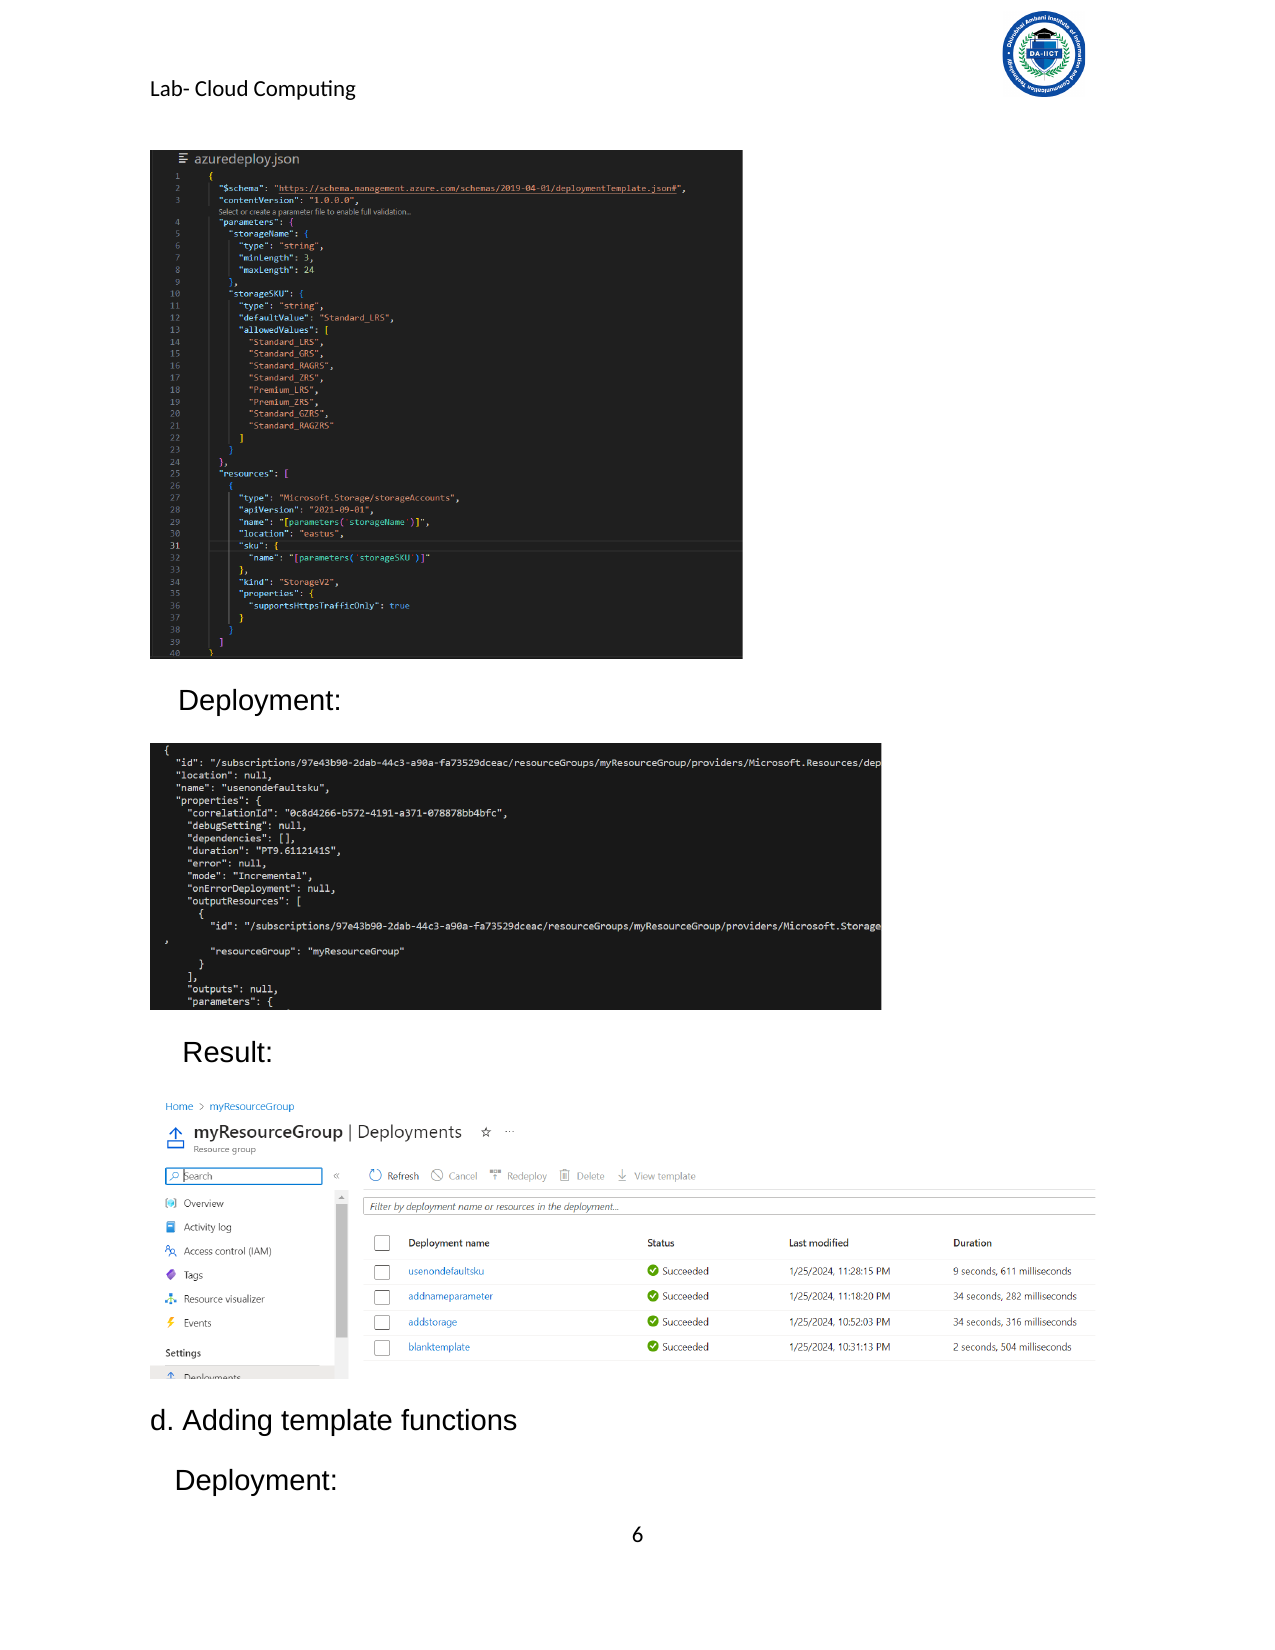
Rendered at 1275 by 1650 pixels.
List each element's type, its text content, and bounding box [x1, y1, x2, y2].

picture [150, 1093, 1096, 1379]
picture [150, 150, 743, 659]
picture [150, 743, 882, 1010]
picture [1002, 11, 1086, 97]
text Deployment: [150, 683, 1125, 717]
text d. Adding template functions [150, 1403, 1125, 1437]
text Result: [150, 1034, 1125, 1068]
text Deployment: [150, 1463, 1125, 1496]
